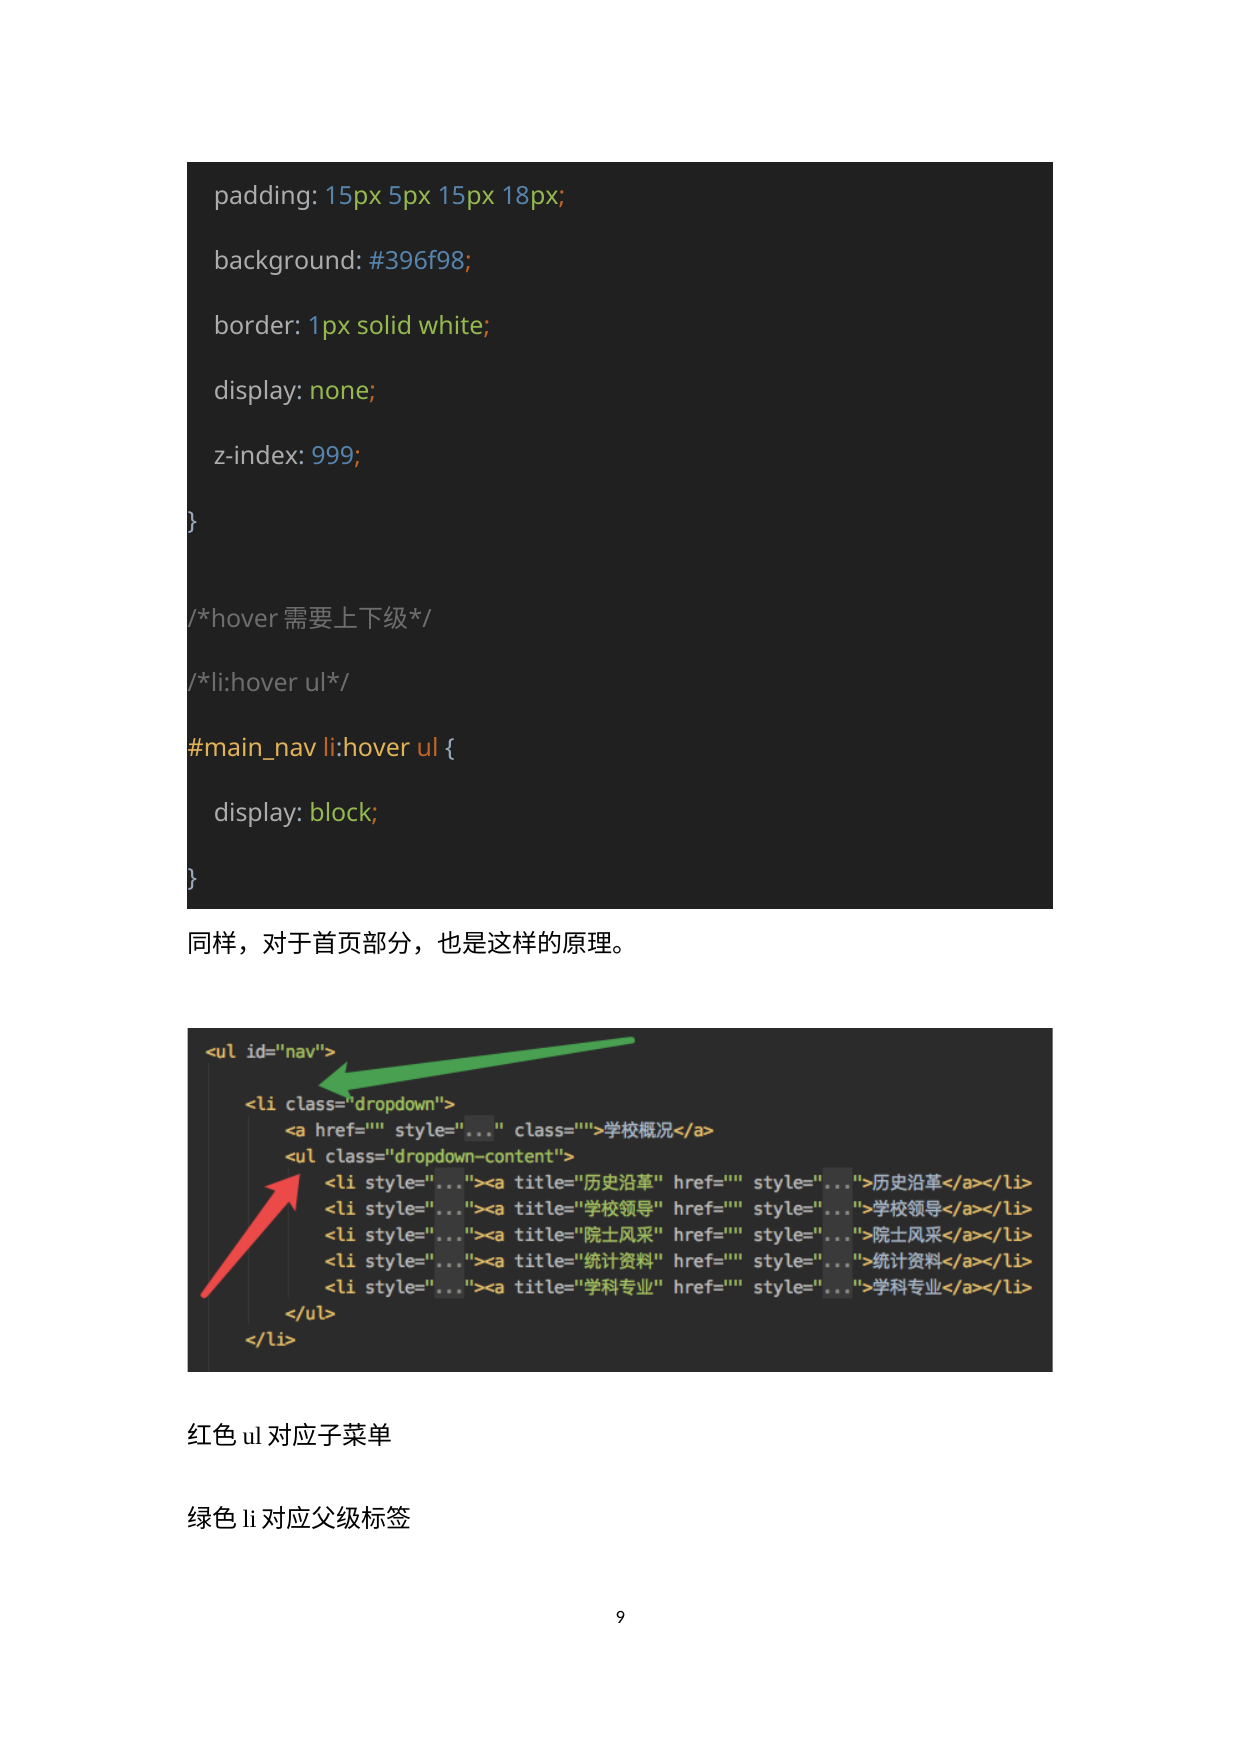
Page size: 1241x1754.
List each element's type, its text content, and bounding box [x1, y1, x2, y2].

text display: block; [187, 779, 1053, 844]
text background: #396f98; [187, 227, 1053, 292]
text display: none; [187, 357, 1053, 422]
text 绿色li对应父级标签 [187, 1484, 1053, 1549]
text 红色ul对应子菜单 [187, 1401, 1053, 1466]
picture [187, 1028, 1053, 1372]
text #main_nav li:hover ul { [187, 714, 1053, 779]
text } [187, 487, 1053, 552]
text padding: 15px 5px 15px 18px; [187, 162, 1053, 227]
text /*li:hover ul*/ [187, 649, 1053, 714]
text border: 1px solid white; [187, 292, 1053, 357]
text /*hover需要上下级*/ [187, 584, 1053, 649]
text 同样，对于首页部分，也是这样的原理。 [187, 909, 1053, 974]
text z-index: 999; [187, 422, 1053, 487]
text } [187, 844, 1053, 909]
